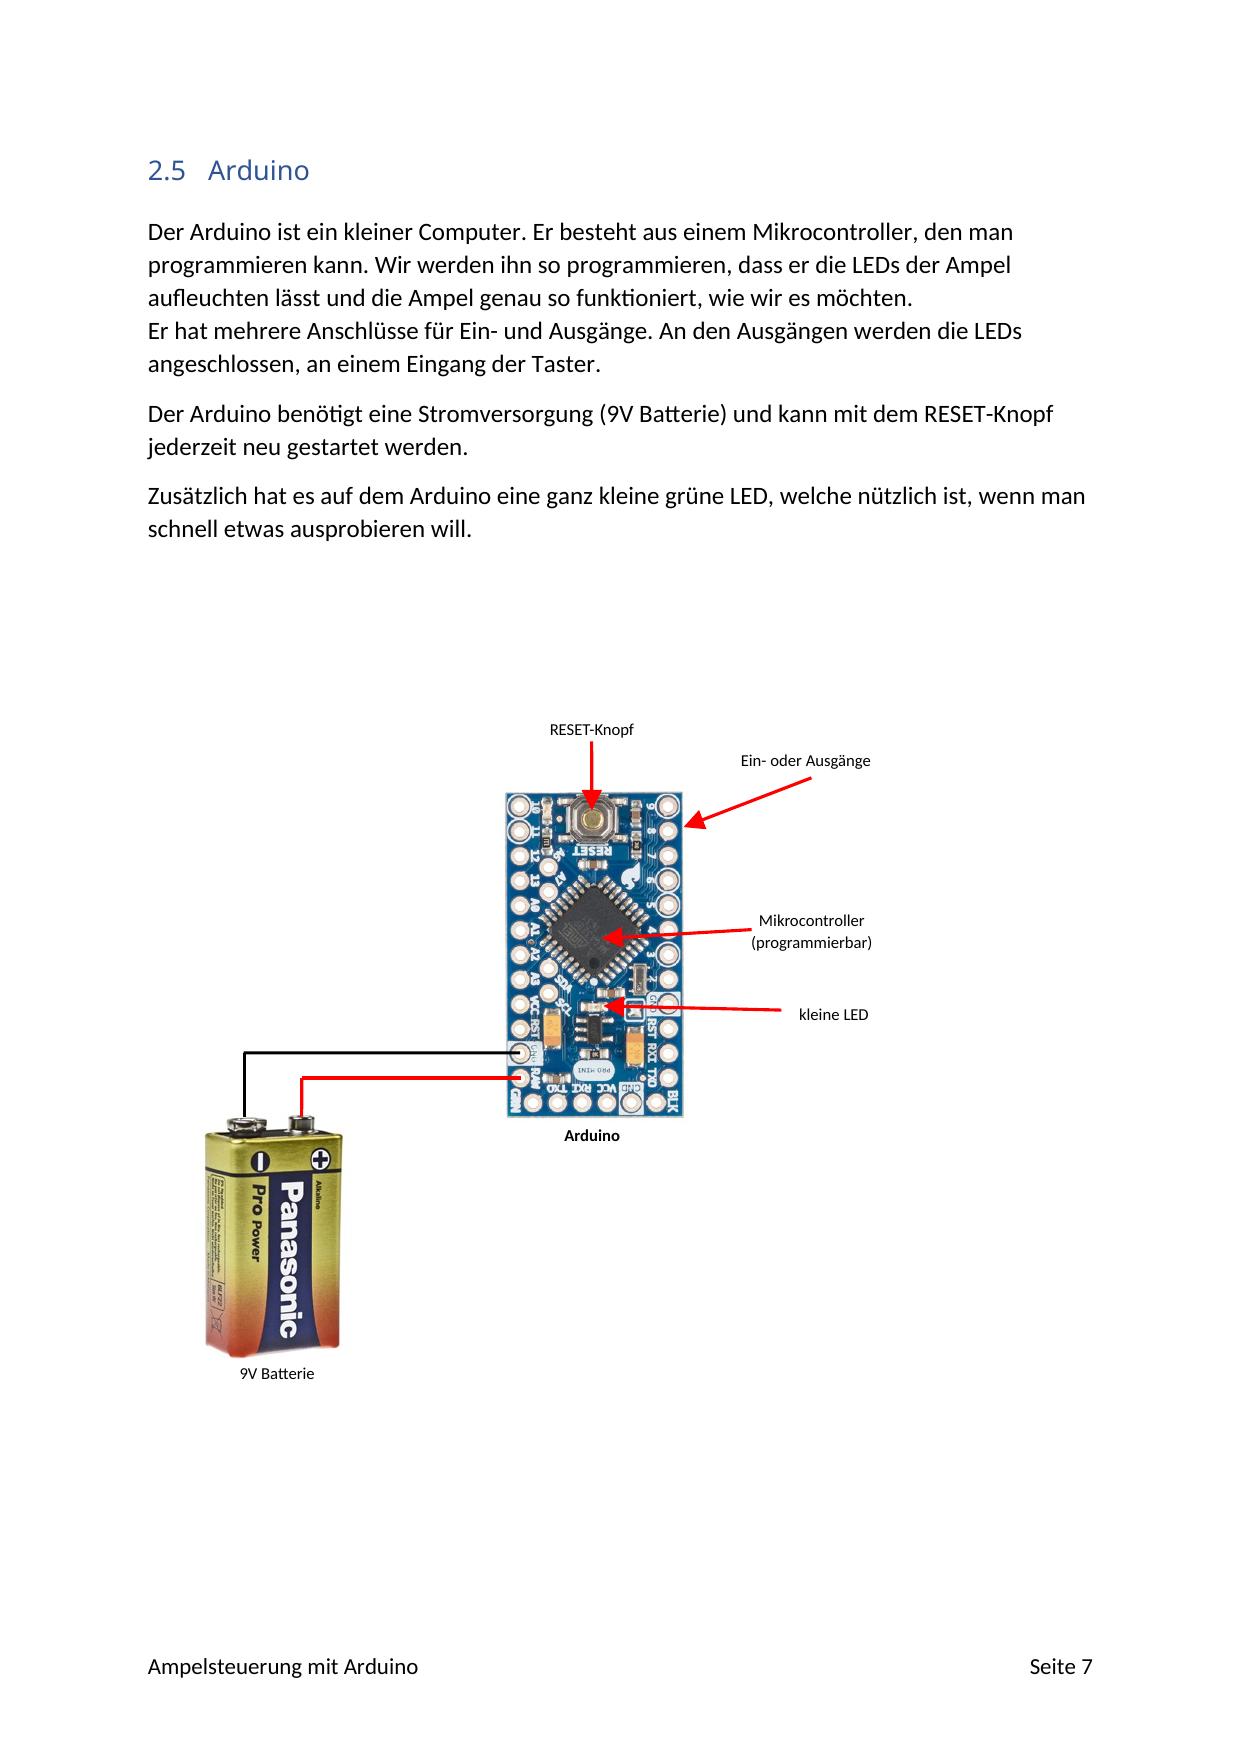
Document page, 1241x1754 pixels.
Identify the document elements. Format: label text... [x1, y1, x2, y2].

text Der Arduino benötigt eine Stromversorgung (9V Batterie) und kann mit dem RESET-Knopf jederzeit neu gestartet werden. [148, 398, 1093, 461]
picture [147, 1112, 394, 1359]
text Zusätzlich hat es auf dem Arduino eine ganz kleine grüne LED, welche nützlich ist, wenn man schnell etwas ausprobieren will. [148, 480, 1093, 544]
subtitle Arduino [148, 152, 1093, 189]
text Der Arduino ist ein kleiner Computer. Er besteht aus einem Mikrocontroller, den man programmieren kann. Wir werden ihn so programmieren, dass er die LEDs der Ampel aufleuchten lässt und die Ampel genau so funktioniert, wie wir es möchten. Er hat mehrere Anschlüsse für Ein- und Ausgänge. An den Ausgängen werden die LEDs angeschlossen, an einem Eingang der Taster. [148, 217, 1093, 379]
picture [417, 777, 773, 1133]
